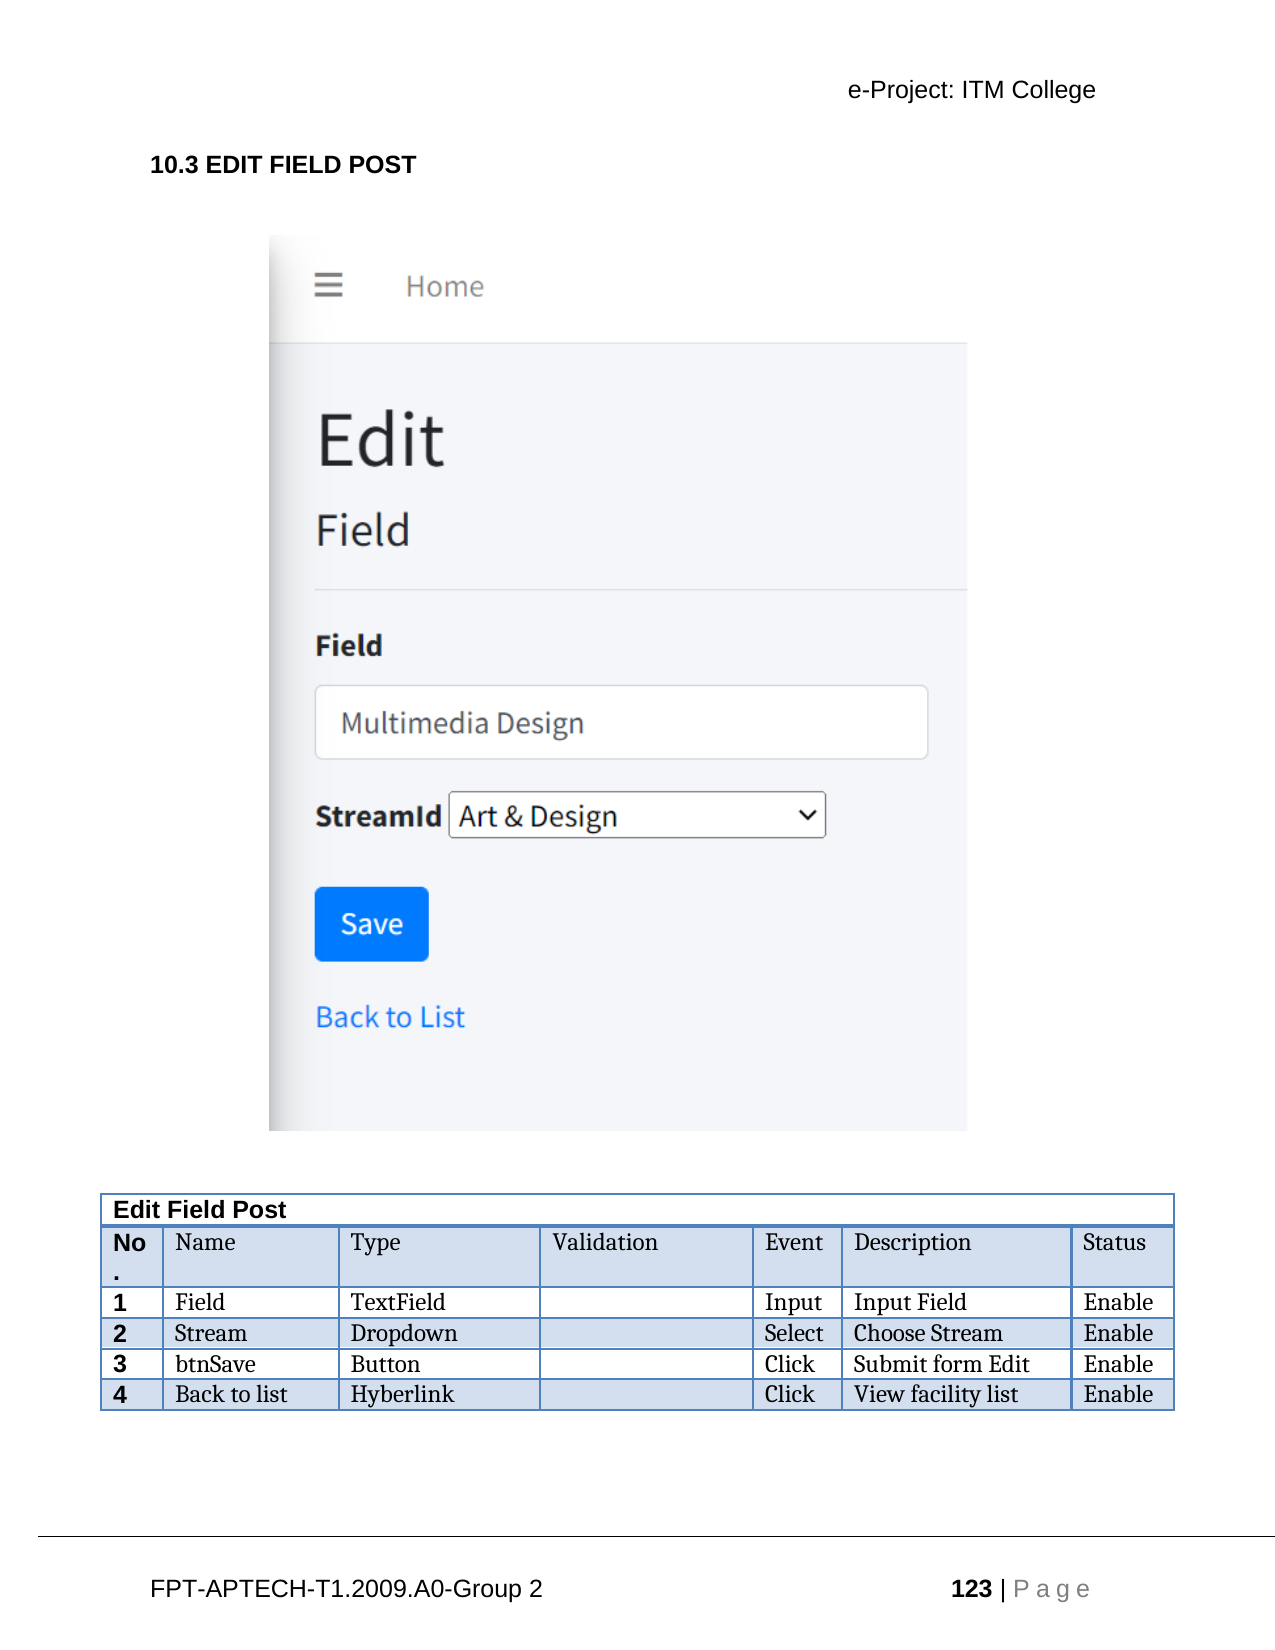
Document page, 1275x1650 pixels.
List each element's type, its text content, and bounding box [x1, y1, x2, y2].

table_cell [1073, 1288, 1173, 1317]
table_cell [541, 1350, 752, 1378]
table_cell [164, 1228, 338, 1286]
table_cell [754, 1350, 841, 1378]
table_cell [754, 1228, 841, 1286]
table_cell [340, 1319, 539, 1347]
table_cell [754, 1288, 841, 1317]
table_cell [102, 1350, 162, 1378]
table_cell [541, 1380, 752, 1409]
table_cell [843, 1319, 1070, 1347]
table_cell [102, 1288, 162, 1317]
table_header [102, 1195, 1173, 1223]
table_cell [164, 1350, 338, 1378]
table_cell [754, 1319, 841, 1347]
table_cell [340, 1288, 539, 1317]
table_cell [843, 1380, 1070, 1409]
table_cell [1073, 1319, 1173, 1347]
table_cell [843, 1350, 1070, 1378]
subtitle 10.3 Edit Field Post [150, 150, 1125, 179]
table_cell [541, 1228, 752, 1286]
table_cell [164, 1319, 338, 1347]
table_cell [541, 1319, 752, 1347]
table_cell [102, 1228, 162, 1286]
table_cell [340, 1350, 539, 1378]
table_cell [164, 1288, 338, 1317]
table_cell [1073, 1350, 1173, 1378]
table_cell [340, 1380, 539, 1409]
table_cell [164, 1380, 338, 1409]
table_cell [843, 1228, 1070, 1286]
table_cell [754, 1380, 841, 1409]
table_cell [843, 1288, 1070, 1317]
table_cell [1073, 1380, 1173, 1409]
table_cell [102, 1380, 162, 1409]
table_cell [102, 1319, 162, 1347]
picture [269, 235, 968, 1131]
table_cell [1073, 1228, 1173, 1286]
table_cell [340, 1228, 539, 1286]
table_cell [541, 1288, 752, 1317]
